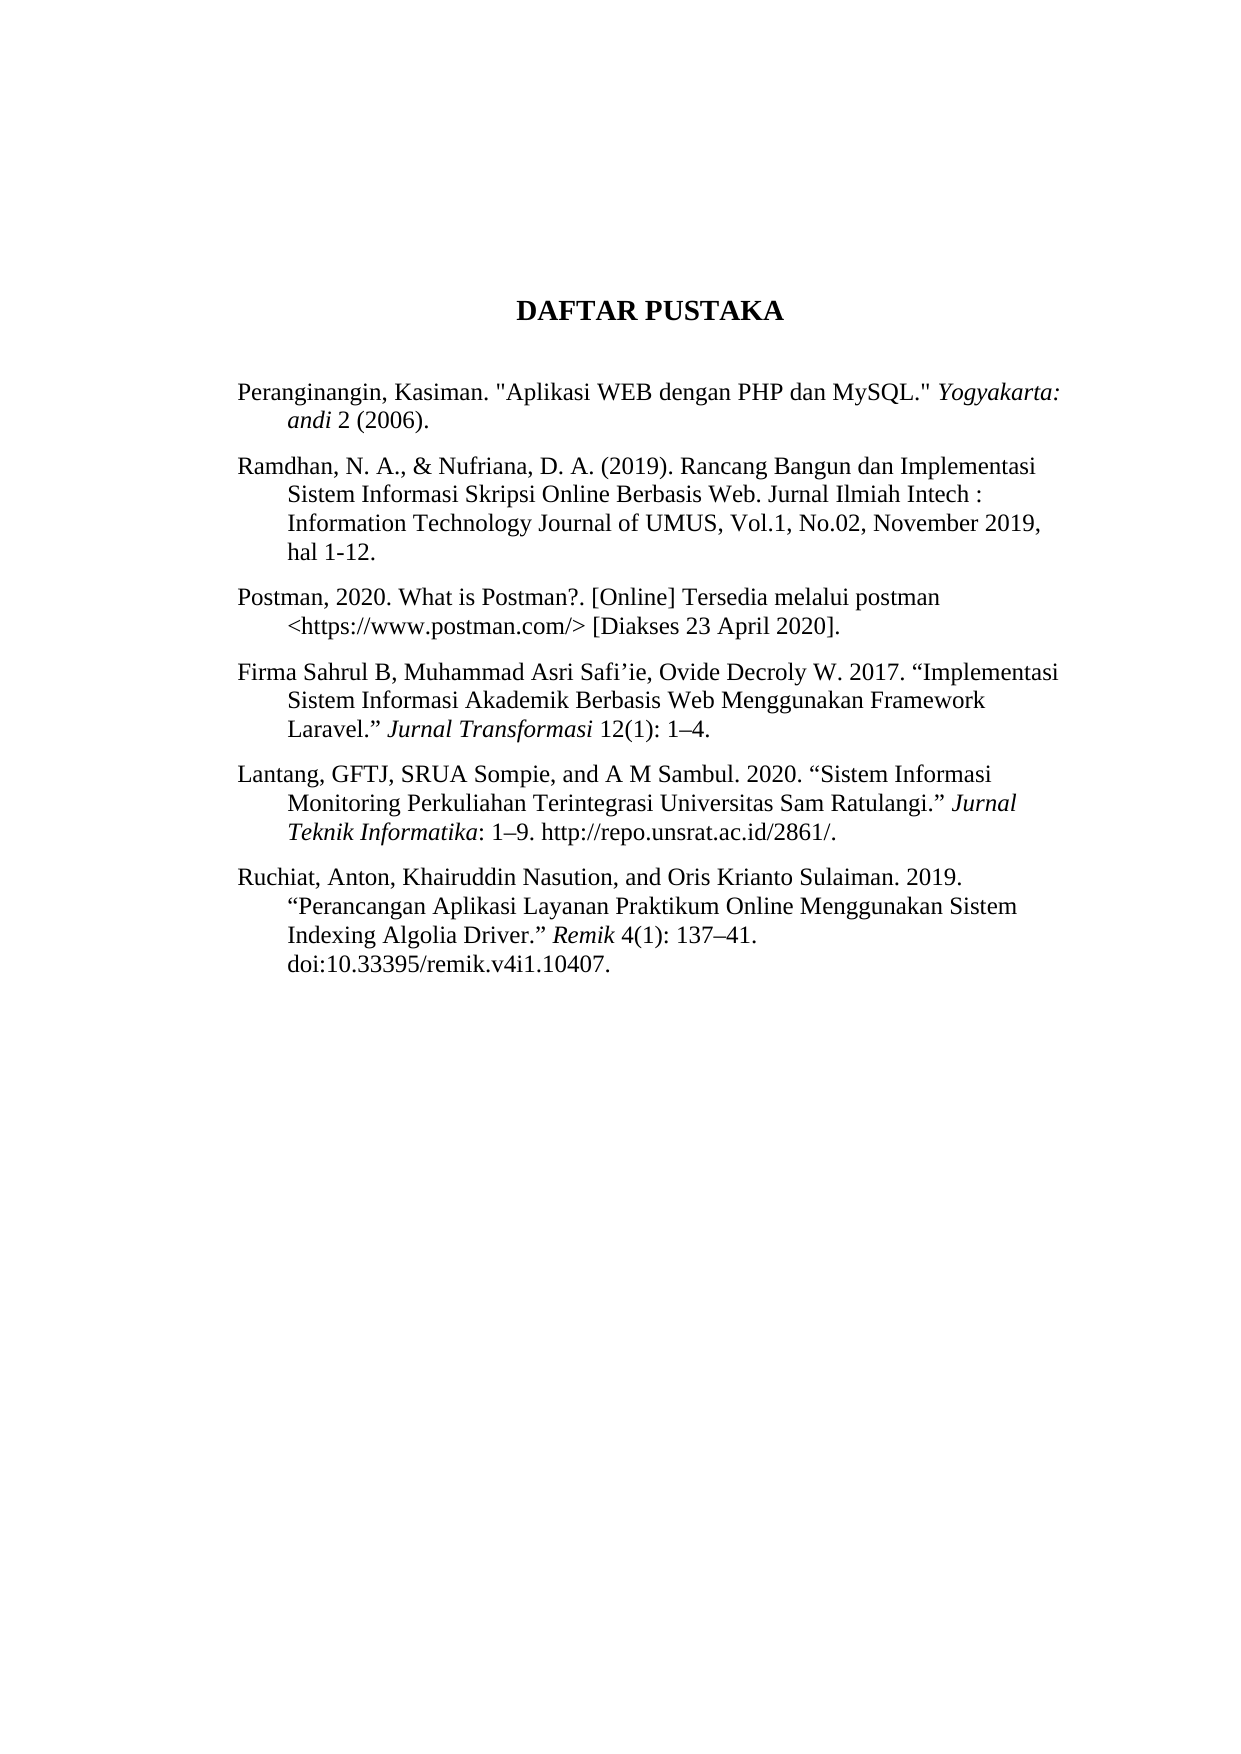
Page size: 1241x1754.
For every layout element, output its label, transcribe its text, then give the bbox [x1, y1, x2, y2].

text Peranginangin, Kasiman. "Aplikasi WEB dengan PHP dan MySQL." Yogyakarta: andi 2 (2006). [237, 377, 1063, 434]
subtitle DAFTAR PUSTAKA [237, 293, 1063, 326]
text Ramdhan, N. A., & Nufriana, D. A. (2019). Rancang Bangun dan Implementasi Sistem Informasi Skripsi Online Berbasis Web. Jurnal Ilmiah Intech : Information Technology Journal of UMUS, Vol.1, No.02, November 2019, hal 1-12. [237, 451, 1063, 566]
text Lantang, GFTJ, SRUA Sompie, and A M Sambul. 2020. “Sistem Informasi Monitoring Perkuliahan Terintegrasi Universitas Sam Ratulangi.” Jurnal Teknik Informatika: 1–9. http://repo.unsrat.ac.id/2861/. [237, 759, 1063, 846]
text Ruchiat, Anton, Khairuddin Nasution, and Oris Krianto Sulaiman. 2019. “Perancangan Aplikasi Layanan Praktikum Online Menggunakan Sistem Indexing Algolia Driver.” Remik 4(1): 137–41. doi:10.33395/remik.v4i1.10407. [237, 862, 1063, 977]
text Firma Sahrul B, Muhammad Asri Safi’ie, Ovide Decroly W. 2017. “Implementasi Sistem Informasi Akademik Berbasis Web Menggunakan Framework Laravel.” Jurnal Transformasi 12(1): 1–4. [237, 657, 1063, 743]
text Postman, 2020. What is Postman?. [Online] Tersedia melalui postman <https://www.postman.com/> [Diakses 23 April 2020]. [237, 582, 1063, 640]
